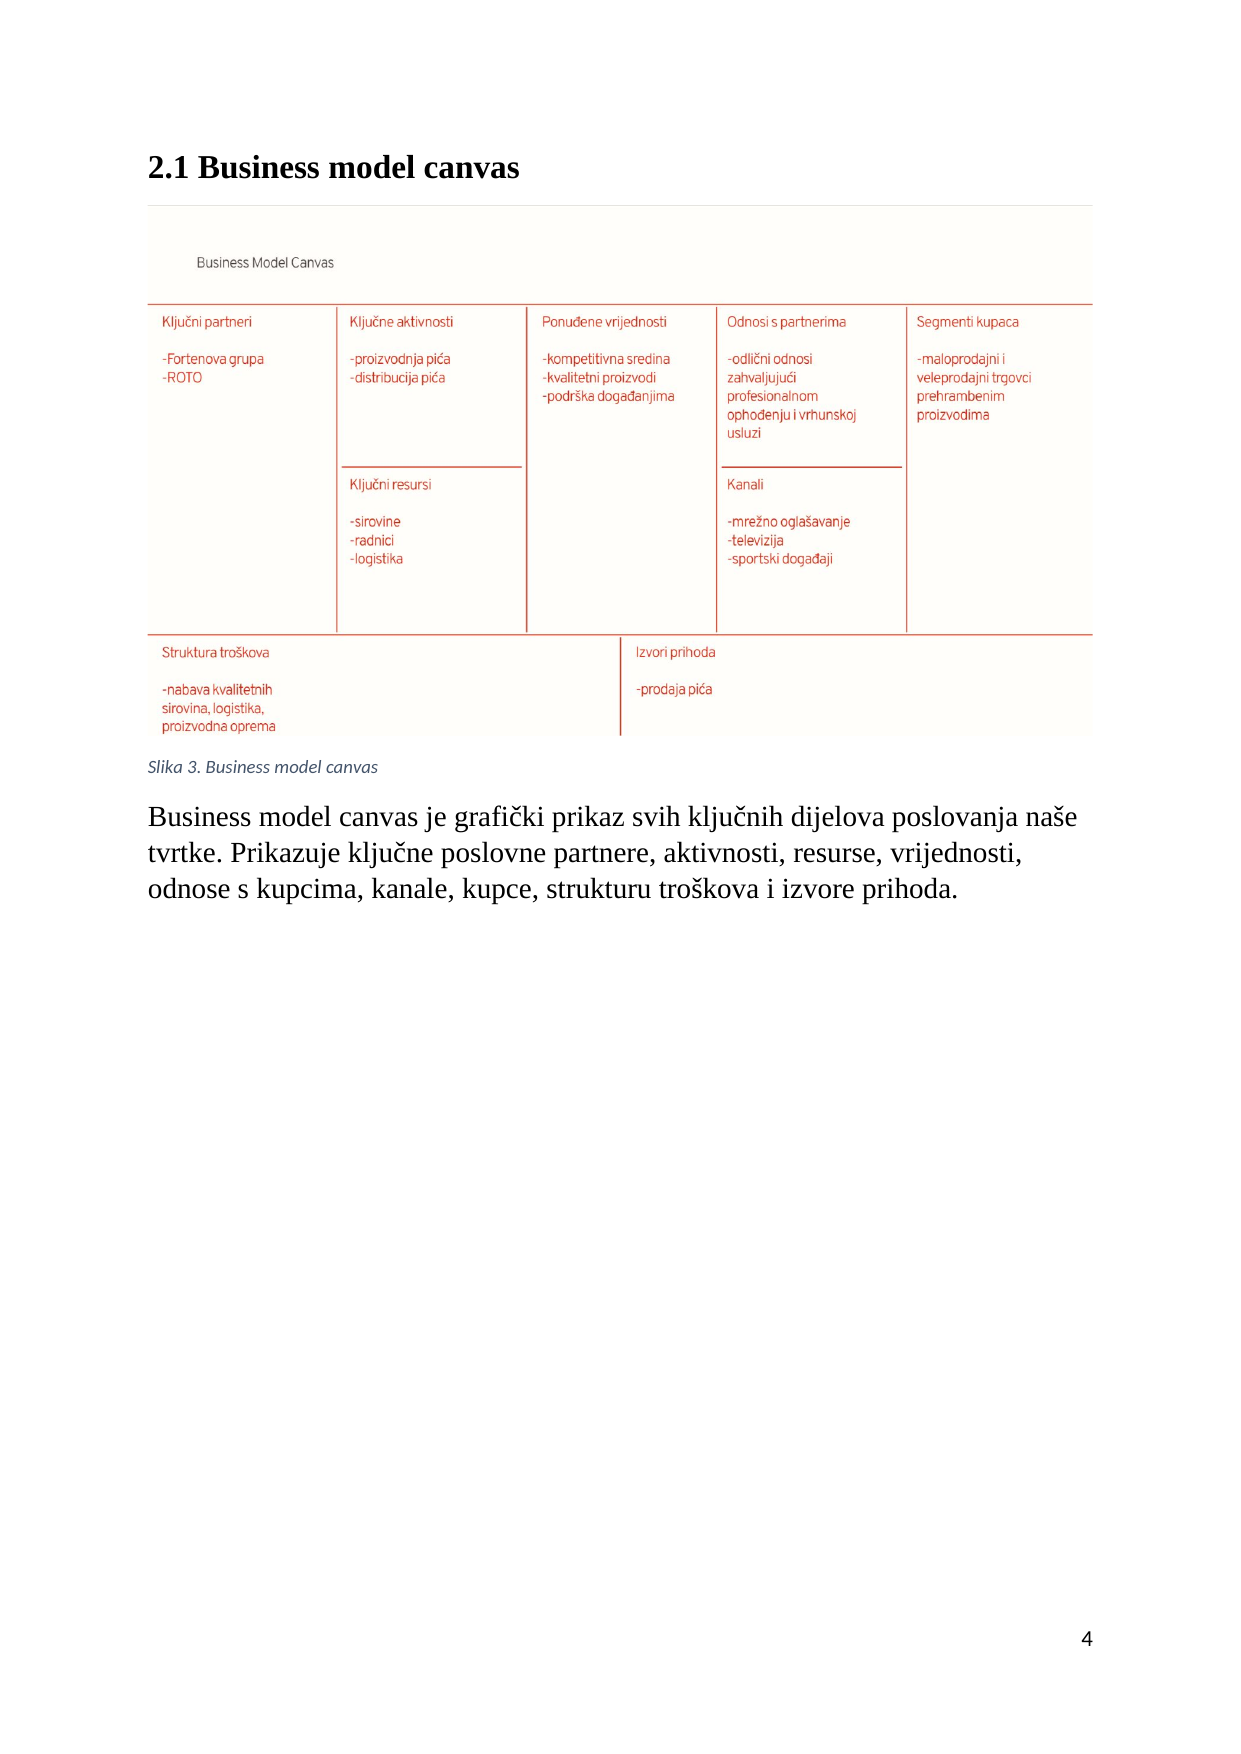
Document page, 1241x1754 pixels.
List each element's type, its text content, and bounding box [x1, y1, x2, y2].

subtitle 2.1 Business model canvas [148, 148, 1093, 186]
picture [147, 205, 1093, 736]
text Business model canvas je grafički prikaz svih ključnih dijelova poslovanja naše tvrtke. Prikazuje ključne poslovne partnere, aktivnosti, resurse, vrijednosti, odnose s kupcima, kanale, kupce, strukturu troškova i izvore prihoda. [148, 799, 1093, 904]
text Slika 3. Business model canvas [148, 755, 1093, 778]
